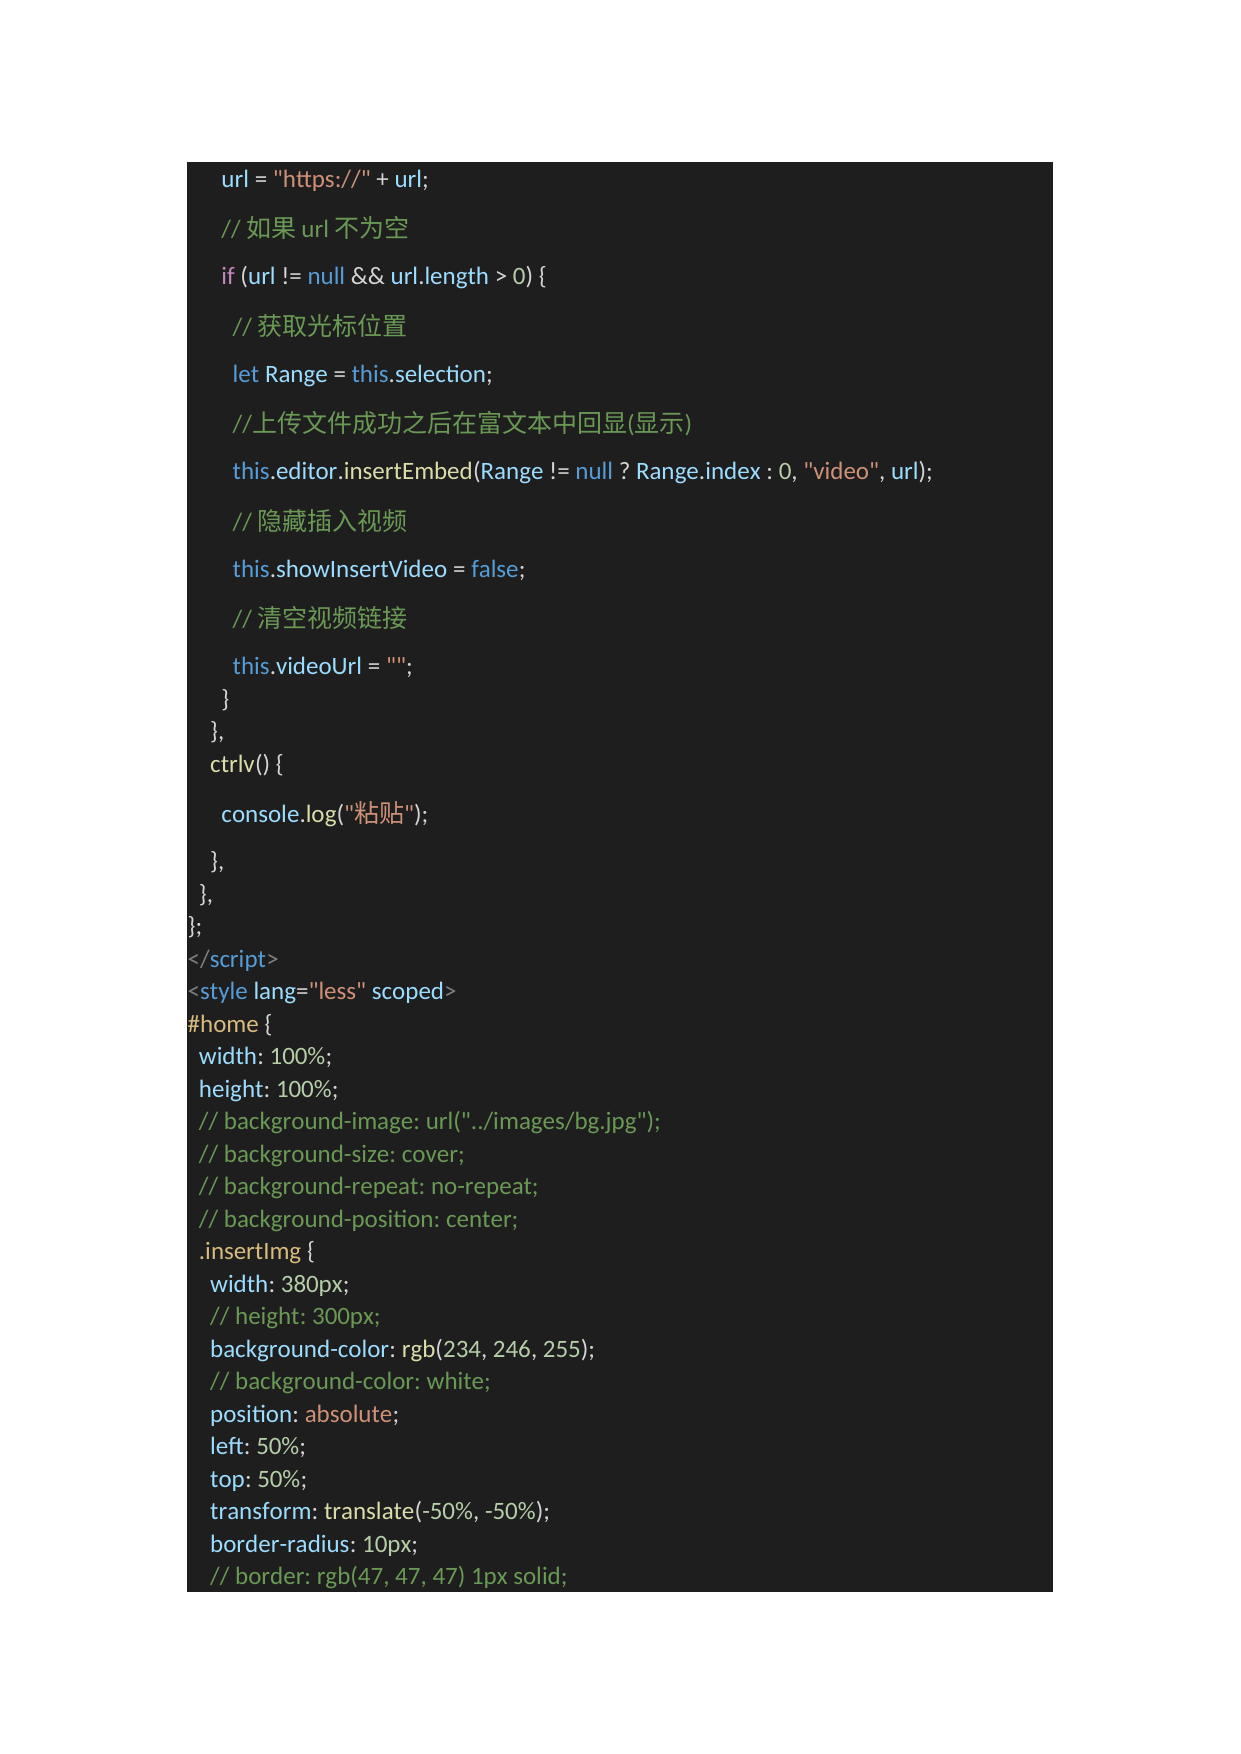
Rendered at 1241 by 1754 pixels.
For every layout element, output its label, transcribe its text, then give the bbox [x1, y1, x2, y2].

text // background-image: url("../images/bg.jpg"); [187, 1104, 1053, 1137]
text border-radius: 10px; [187, 1527, 1053, 1559]
text if (url != null && url.length > 0) { [187, 259, 1053, 292]
text </script> [187, 942, 1053, 974]
text ctrlv() { [187, 747, 1053, 779]
text // 清空视频链接 [187, 584, 1053, 649]
text #home { [187, 1007, 1053, 1039]
text left: 50%; [187, 1429, 1053, 1462]
text // border: rgb(47, 47, 47) 1px solid; [187, 1559, 1053, 1592]
text width: 100%; [187, 1039, 1053, 1072]
text transform: translate(-50%, -50%); [187, 1494, 1053, 1527]
text // background-repeat: no-repeat; [187, 1169, 1053, 1202]
text // background-color: white; [187, 1364, 1053, 1397]
text // height: 300px; [187, 1299, 1053, 1332]
text <style lang="less" scoped> [187, 974, 1053, 1007]
text // background-size: cover; [187, 1137, 1053, 1169]
text .insertImg { [187, 1234, 1053, 1267]
text position: absolute; [187, 1397, 1053, 1429]
text // 获取光标位置 [187, 292, 1053, 357]
text }, [187, 844, 1053, 877]
text // 如果url不为空 [187, 194, 1053, 259]
text console.log("粘贴"); [187, 779, 1053, 844]
text }, [187, 877, 1053, 909]
text background-color: rgb(234, 246, 255); [187, 1332, 1053, 1364]
text //上传文件成功之后在富文本中回显(显示) [187, 389, 1053, 454]
text }, [187, 714, 1053, 747]
text top: 50%; [187, 1462, 1053, 1494]
text this.editor.insertEmbed(Range != null ? Range.index : 0, "video", url); [187, 454, 1053, 487]
text let Range = this.selection; [187, 357, 1053, 389]
text width: 380px; [187, 1267, 1053, 1299]
text url = "https://" + url; [187, 162, 1053, 194]
text this.showInsertVideo = false; [187, 552, 1053, 584]
text // background-position: center; [187, 1202, 1053, 1234]
text }; [187, 909, 1053, 942]
text height: 100%; [187, 1072, 1053, 1104]
text } [187, 682, 1053, 714]
text // 隐藏插入视频 [187, 487, 1053, 552]
text this.videoUrl = ""; [187, 649, 1053, 682]
